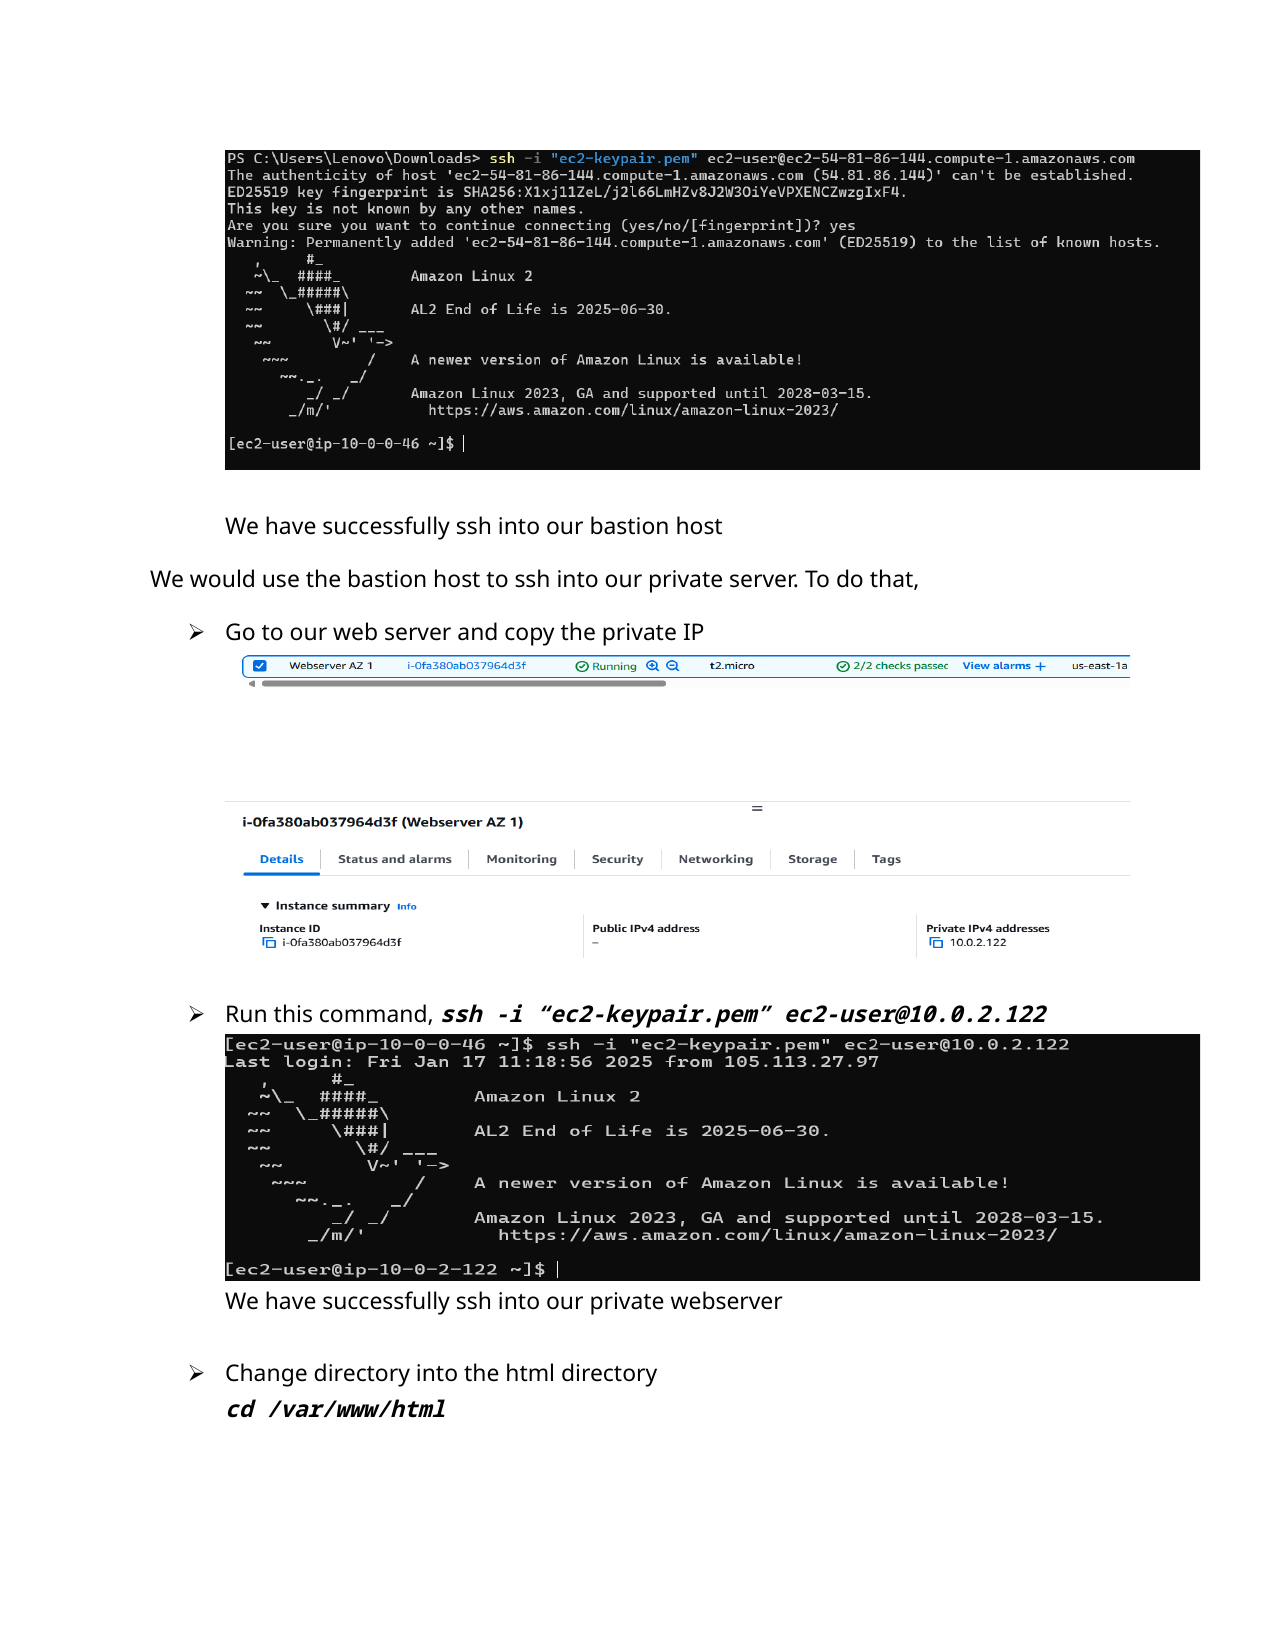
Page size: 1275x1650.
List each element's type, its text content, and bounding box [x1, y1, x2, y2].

list Run this command, ssh -i “ec2-keypair.pem” ec2-user@10.0.2.122 [187, 998, 1125, 1029]
list We have successfully ssh into our private webserver [225, 1285, 1125, 1316]
list We have successfully ssh into our bastion host [225, 510, 1125, 542]
list Go to our web server and copy the private IP [187, 616, 1125, 647]
list cd /var/www/html [225, 1393, 1125, 1424]
list Change directory into the html directory [187, 1357, 1125, 1388]
picture [225, 651, 1130, 958]
picture [225, 1034, 1200, 1281]
text We would use the bastion host to ssh into our private server. To do that, [150, 563, 1125, 594]
picture [225, 150, 1200, 470]
